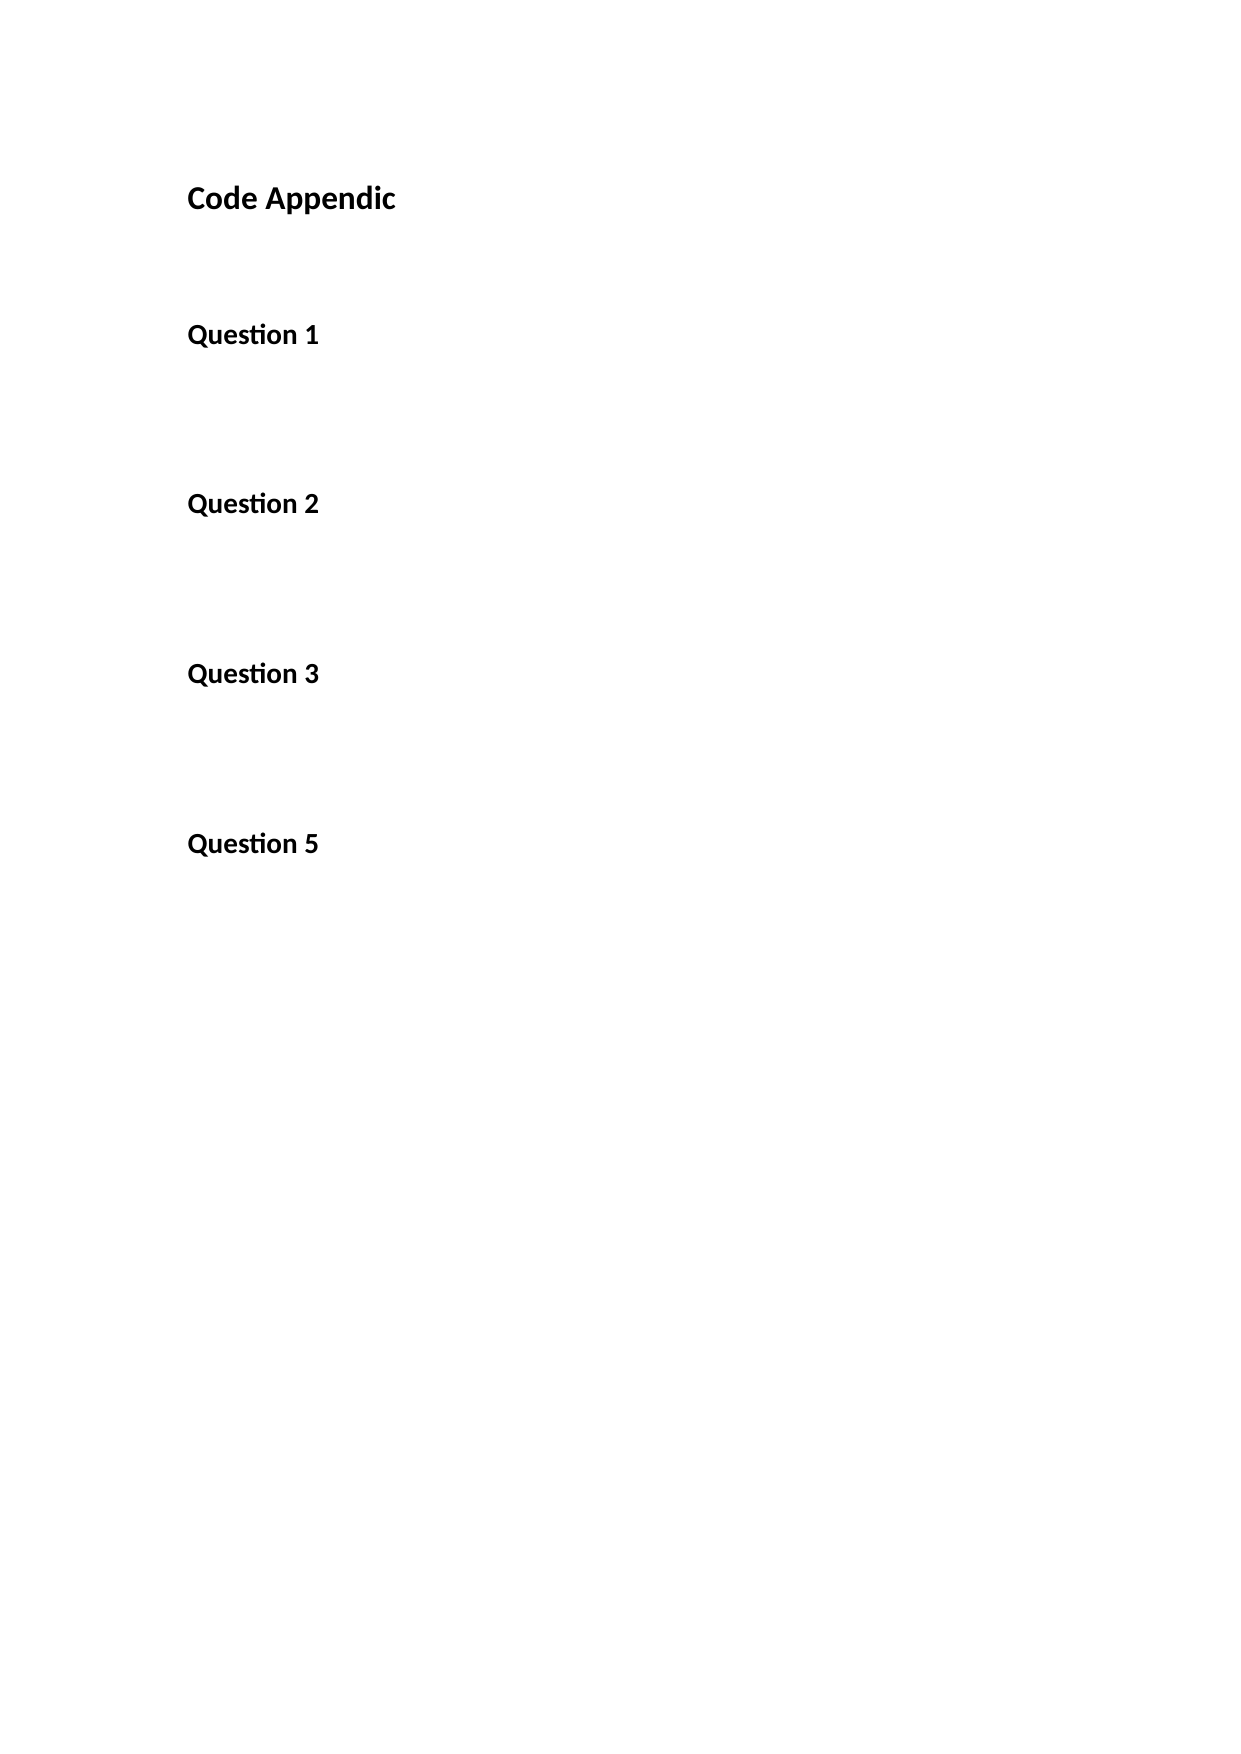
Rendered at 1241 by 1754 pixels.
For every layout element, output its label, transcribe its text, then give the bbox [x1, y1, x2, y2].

text Question 2 [187, 469, 1053, 537]
text Code Appendic [187, 164, 1053, 232]
text Question 3 [187, 639, 1053, 707]
text Question 5 [187, 809, 1053, 877]
text Question 1 [187, 300, 1053, 368]
